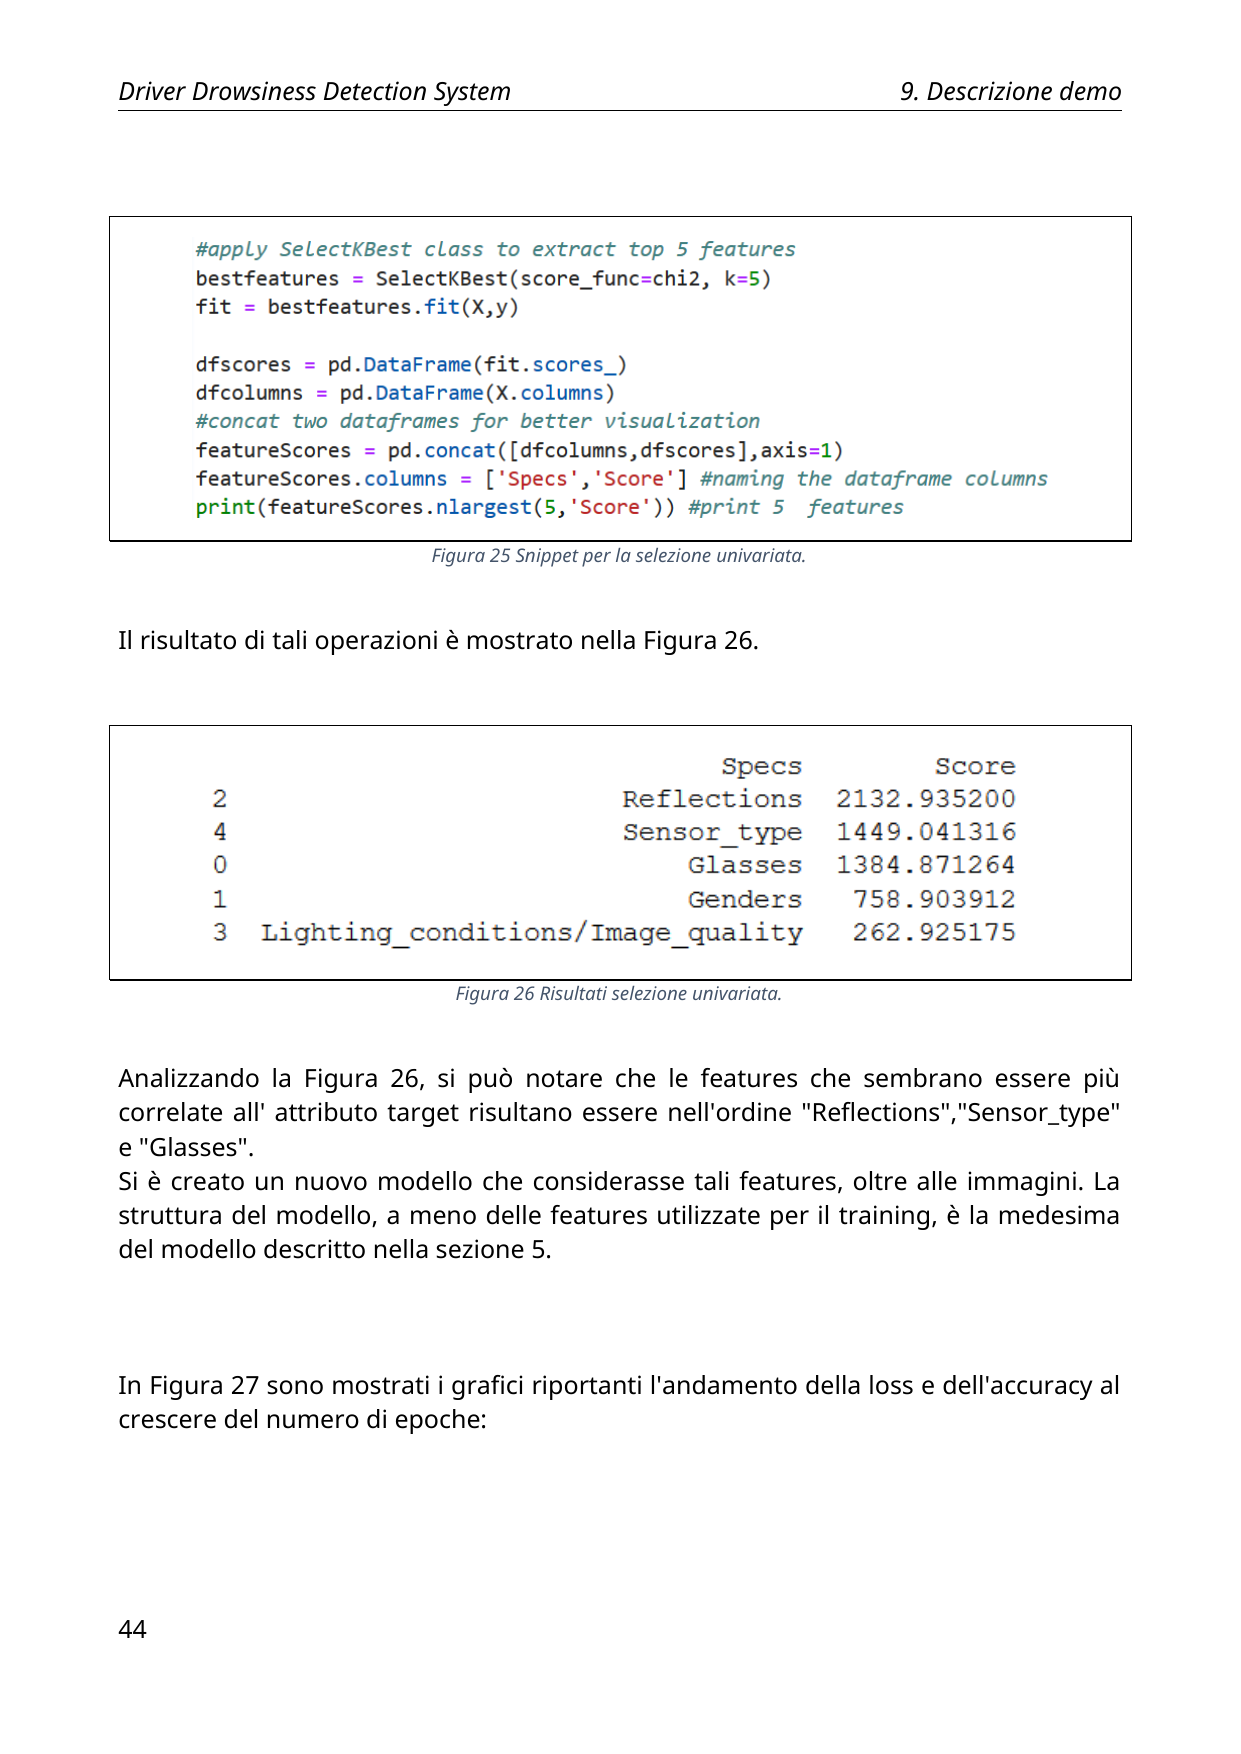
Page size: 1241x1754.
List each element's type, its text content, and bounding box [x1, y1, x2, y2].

picture [204, 746, 1036, 958]
text Figura 25 Snippet per la selezione univariata. [118, 542, 1122, 568]
picture [192, 237, 1049, 520]
text Analizzando la Figura 26, si può notare che le features che sembrano essere più correlate all' attributo target risultano essere nell'ordine "Reflections","Sensor_type" e "Glasses". [118, 1061, 1122, 1163]
text In Figura 27 sono mostrati i grafici riportanti l'andamento della loss e dell'accuracy al crescere del numero di epoche: [118, 1368, 1122, 1436]
text Si è creato un nuovo modello che considerasse tali features, oltre alle immagini. La struttura del modello, a meno delle features utilizzate per il training, è la medesima del modello descritto nella sezione 5. [118, 1163, 1122, 1265]
text Figura 26 Risultati selezione univariata. [118, 981, 1122, 1006]
text Il risultato di tali operazioni è mostrato nella Figura 26. [118, 623, 1122, 657]
